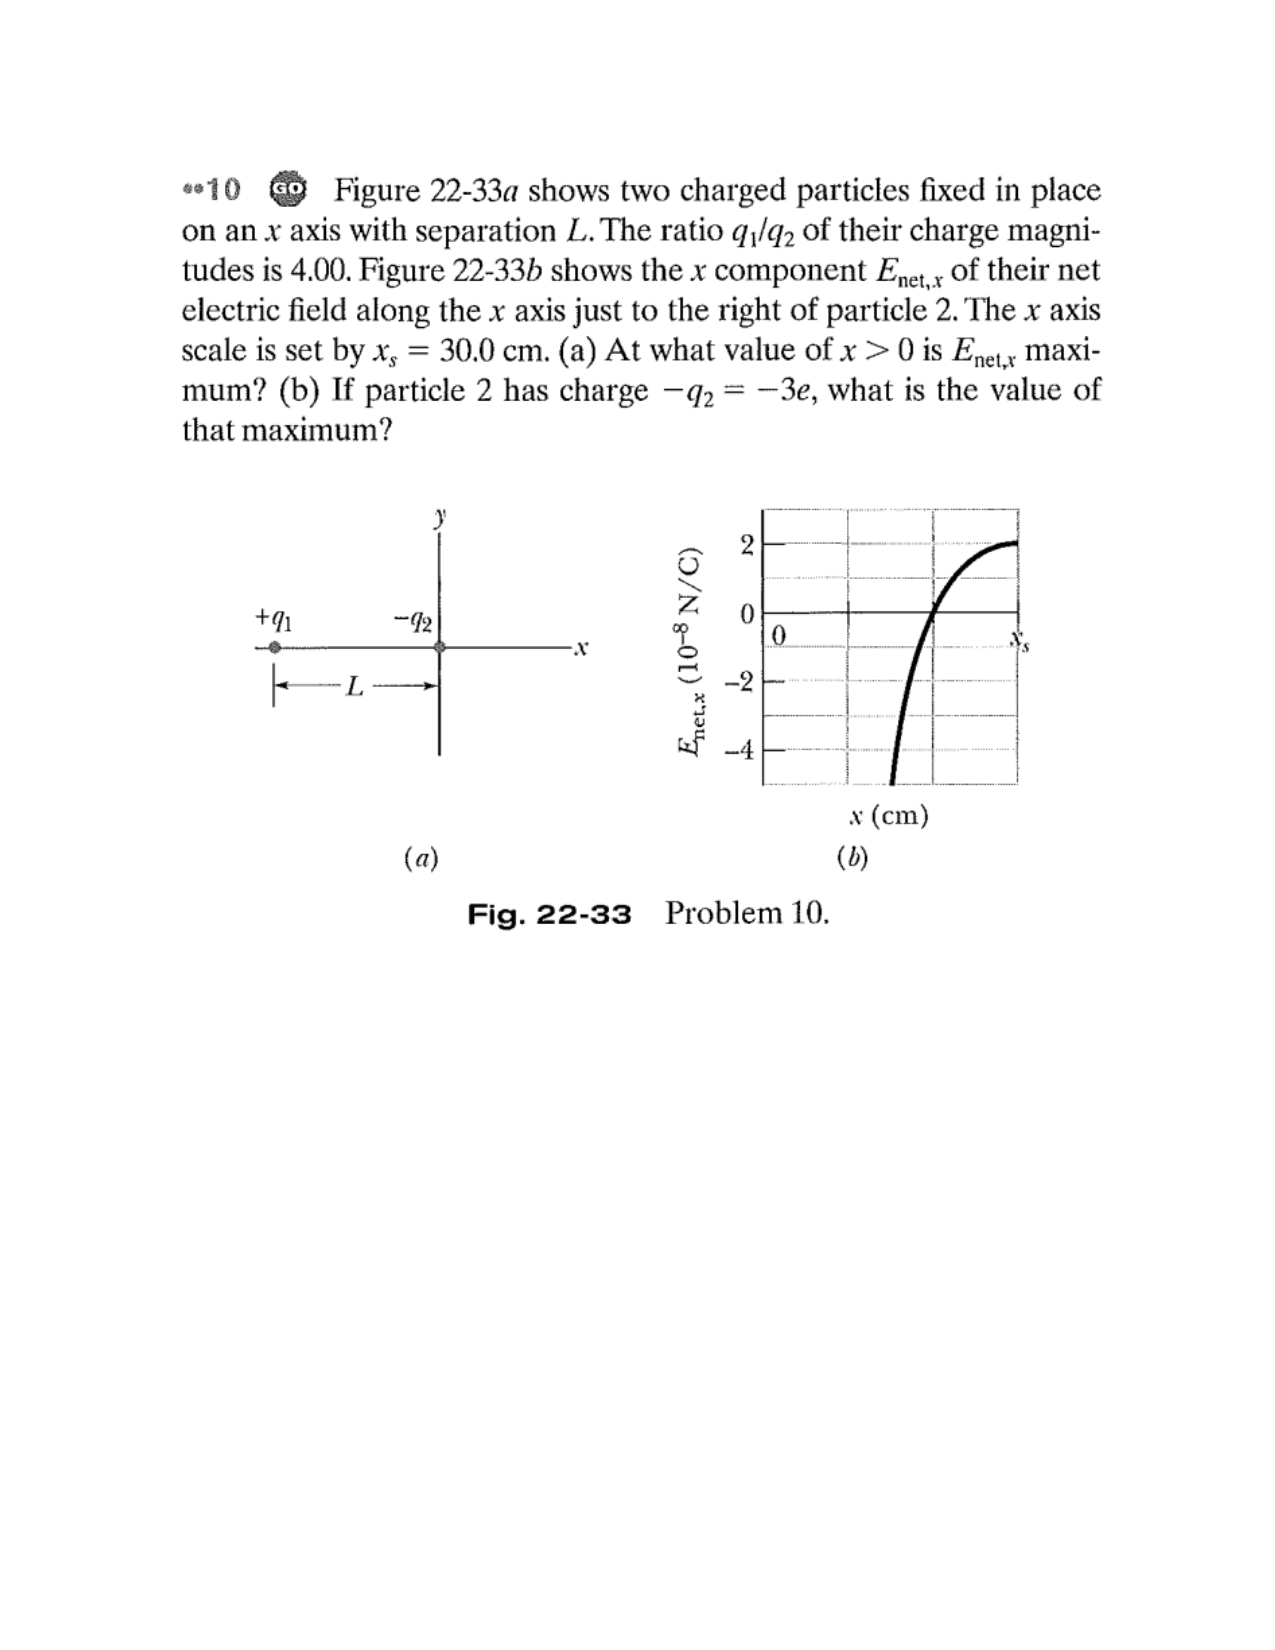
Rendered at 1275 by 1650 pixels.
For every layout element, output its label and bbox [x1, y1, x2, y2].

picture [150, 150, 1125, 951]
